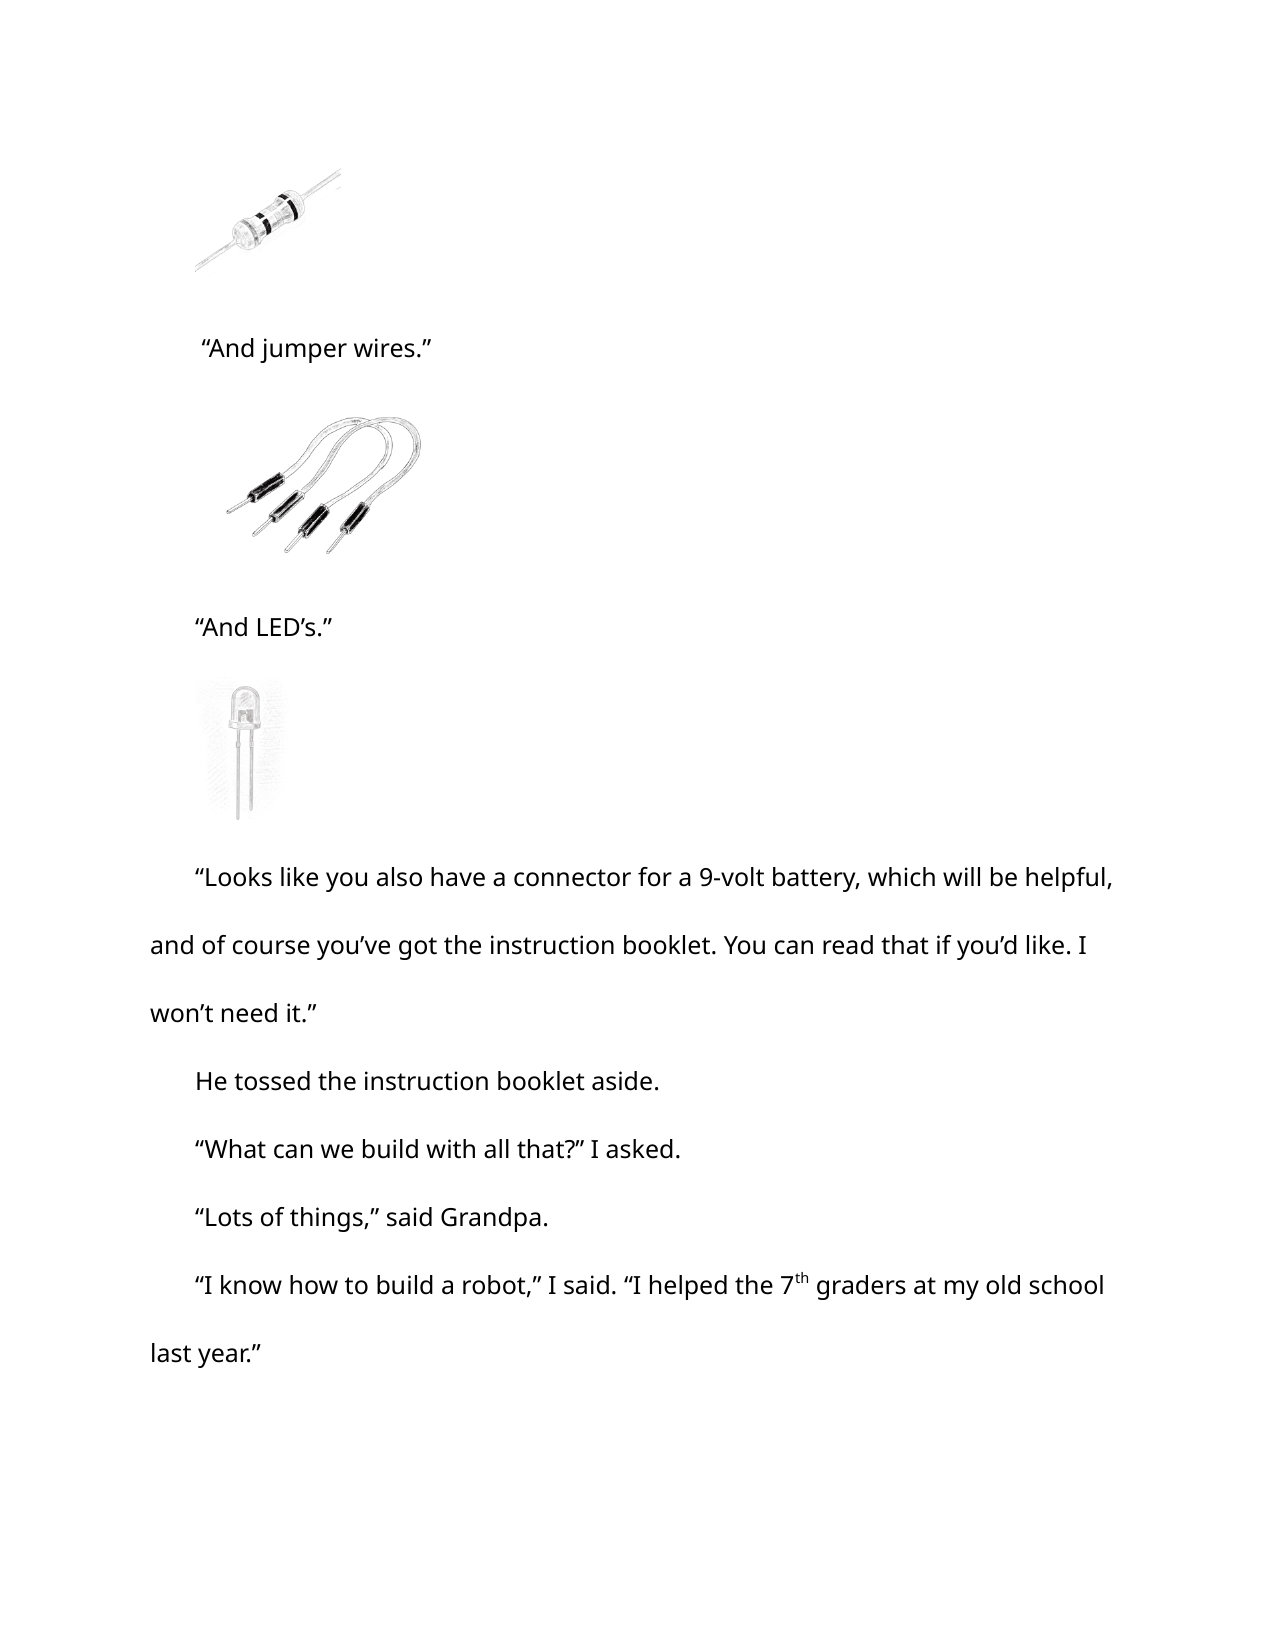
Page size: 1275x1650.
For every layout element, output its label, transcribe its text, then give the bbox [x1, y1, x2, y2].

text “And jumper wires.” [150, 330, 1125, 364]
text “I know how to build a robot,” I said. “I helped the 7th graders at my old school last year.” [150, 1268, 1125, 1370]
picture [195, 398, 461, 576]
picture [195, 150, 342, 297]
text “And LED’s.” [150, 609, 1125, 644]
text He tossed the instruction booklet aside. [150, 1063, 1125, 1098]
text “What can we build with all that?” I asked. [150, 1132, 1125, 1166]
picture [195, 677, 294, 826]
text “Looks like you also have a connector for a 9-volt battery, which will be helpful, and of course you’ve got the instruction booklet. You can read that if you’d like. I won’t need it.” [150, 859, 1125, 1029]
text “Lots of things,” said Grandpa. [150, 1200, 1125, 1234]
